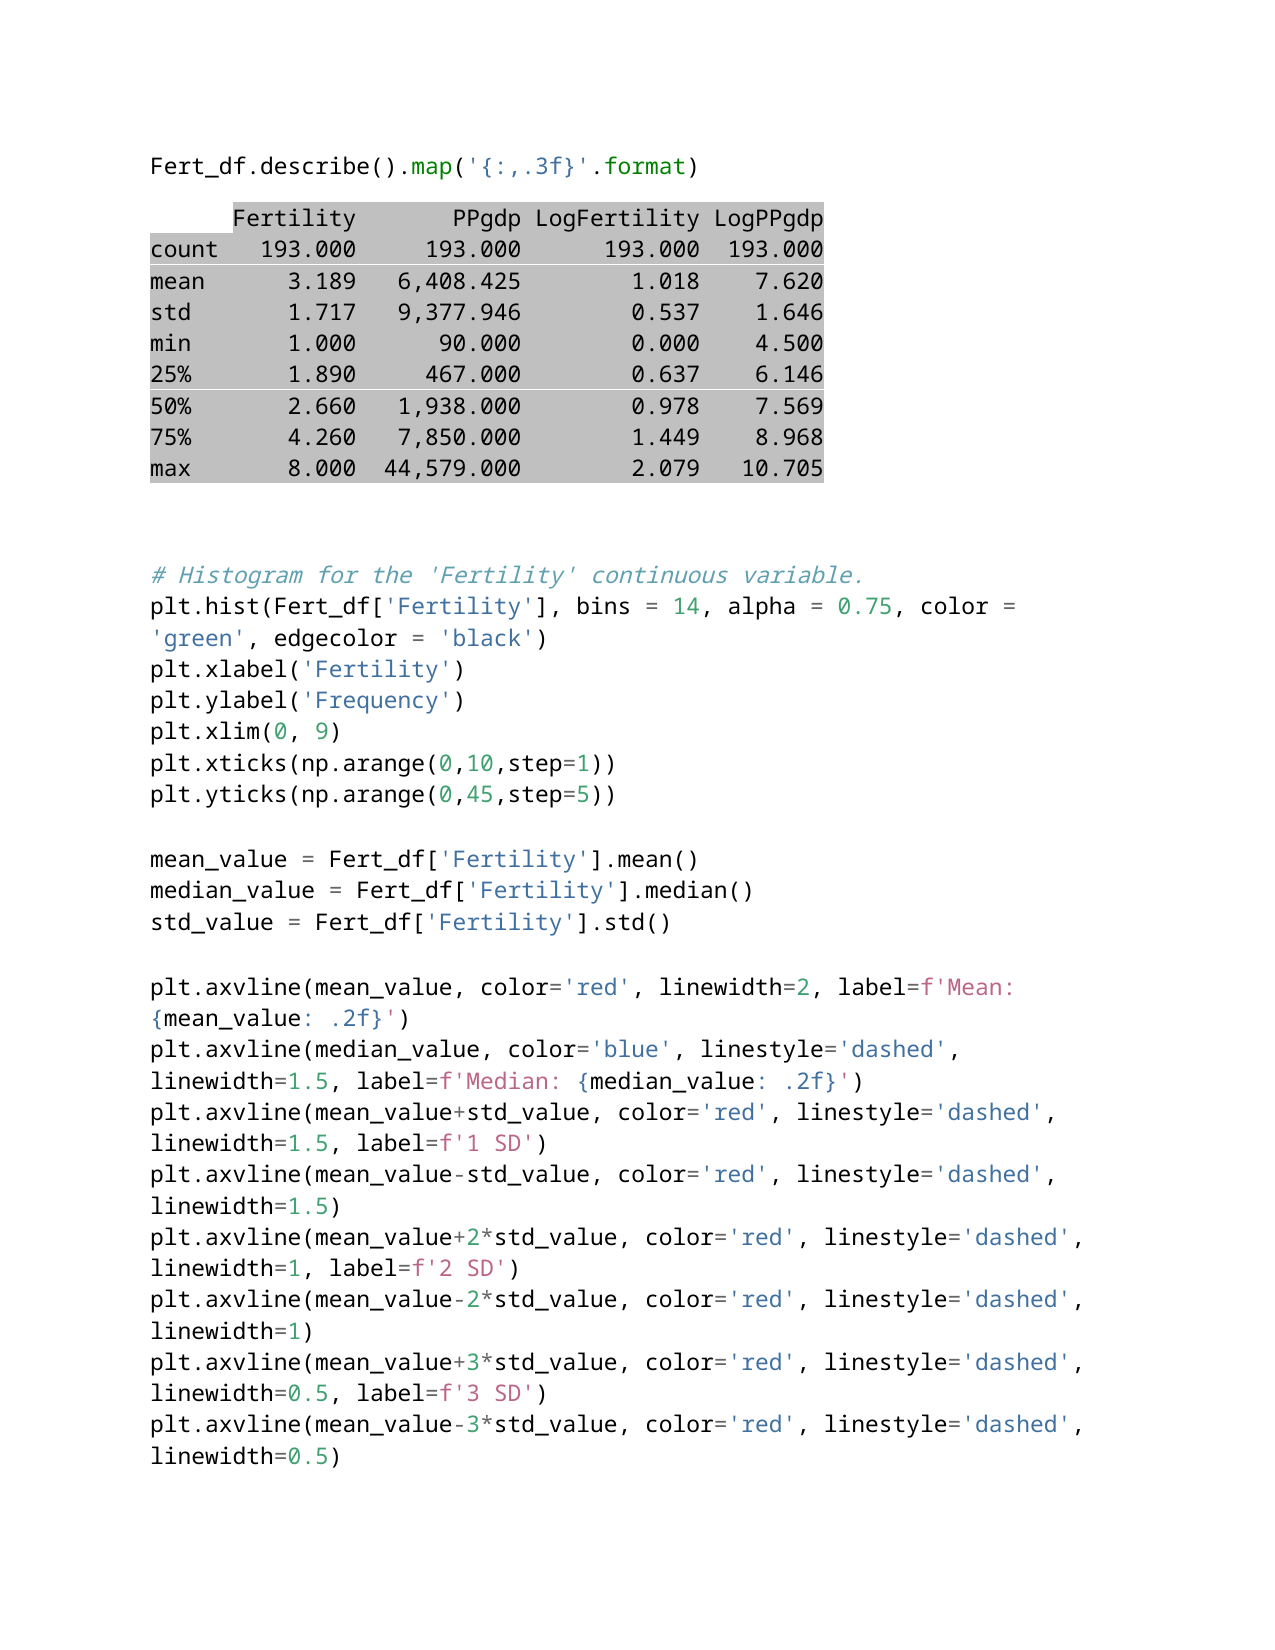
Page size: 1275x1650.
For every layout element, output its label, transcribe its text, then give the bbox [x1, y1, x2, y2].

text Fert_df.describe().map('{:,.3f}'.format) [150, 150, 1125, 181]
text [150, 559, 1125, 1471]
text Fertility PPgdp LogFertility LogPPgdp count 193.000 193.000 193.000 193.000 mean 3.189 6,408.425 1.018 7.620 std 1.717 9,377.946 0.537 1.646 min 1.000 90.000 0.000 4.500 25% 1.890 467.000 0.637 6.146 50% 2.660 1,938.000 0.978 7.569 75% 4.260 7,850.000 1.449 8.968 max 8.000 44,579.000 2.079 10.705 [150, 202, 1125, 483]
